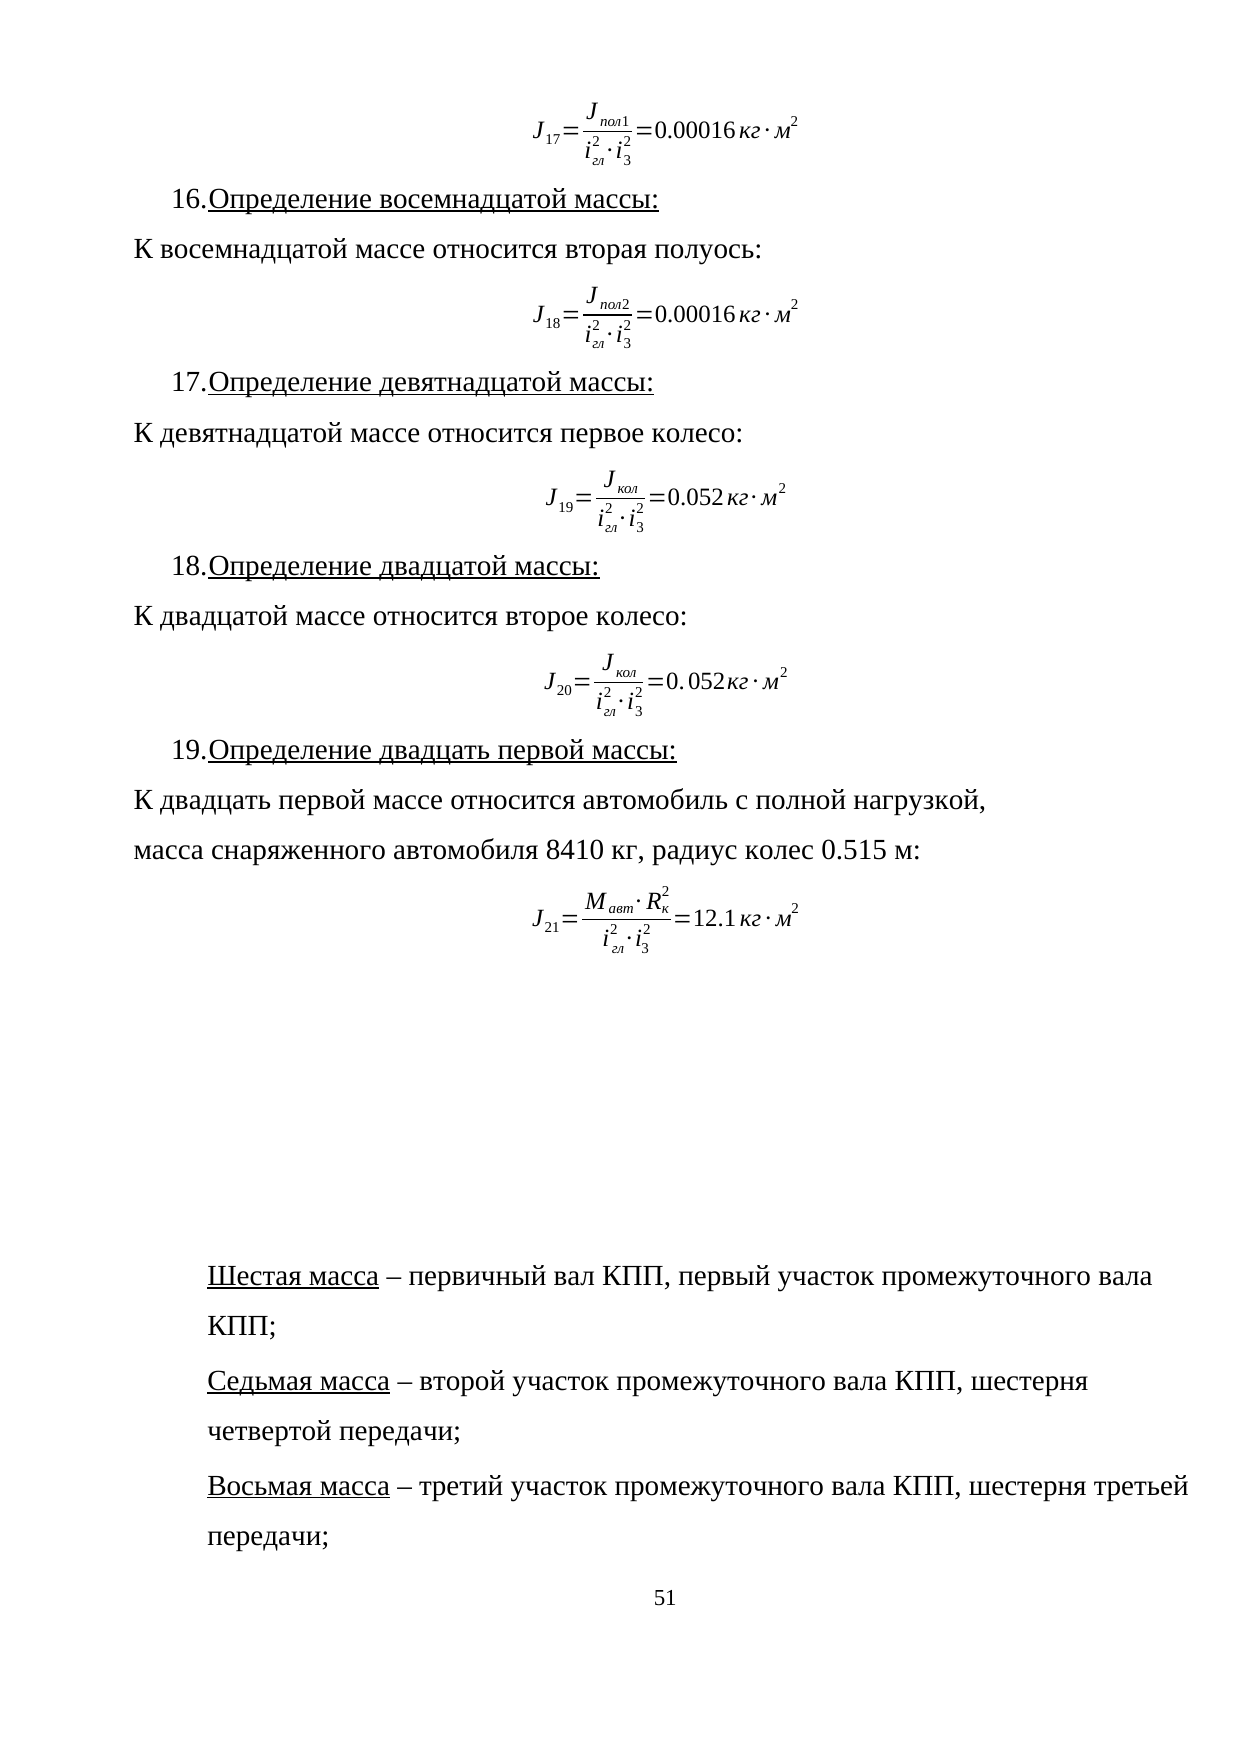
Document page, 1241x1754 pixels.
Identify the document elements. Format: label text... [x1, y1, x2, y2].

text масса снаряженного автомобиля 8410 кг, радиус колес 0.515 м: [133, 832, 1196, 866]
list Определение восемнадцатой массы: [171, 181, 1196, 214]
list Определение двадцатой массы: [171, 548, 1196, 582]
text К двадцать первой массе относится автомобиль с полной нагрузкой, [133, 782, 1196, 816]
list Определение девятнадцатой массы: [171, 364, 1196, 398]
text К двадцатой массе относится второе колесо: [133, 598, 1196, 632]
list Определение двадцать первой массы: [171, 732, 1196, 765]
text Седьмая масса – второй участок промежуточного вала КПП, шестерня четвертой передачи; [207, 1363, 1196, 1447]
text Шестая масса – первичный вал КПП, первый участок промежуточного вала КПП; [207, 1258, 1196, 1342]
text К восемнадцатой массе относится вторая полуось: [133, 231, 1196, 265]
text Восьмая масса – третий участок промежуточного вала КПП, шестерня третьей передачи; [207, 1468, 1196, 1552]
text К девятнадцатой массе относится первое колесо: [133, 415, 1196, 448]
